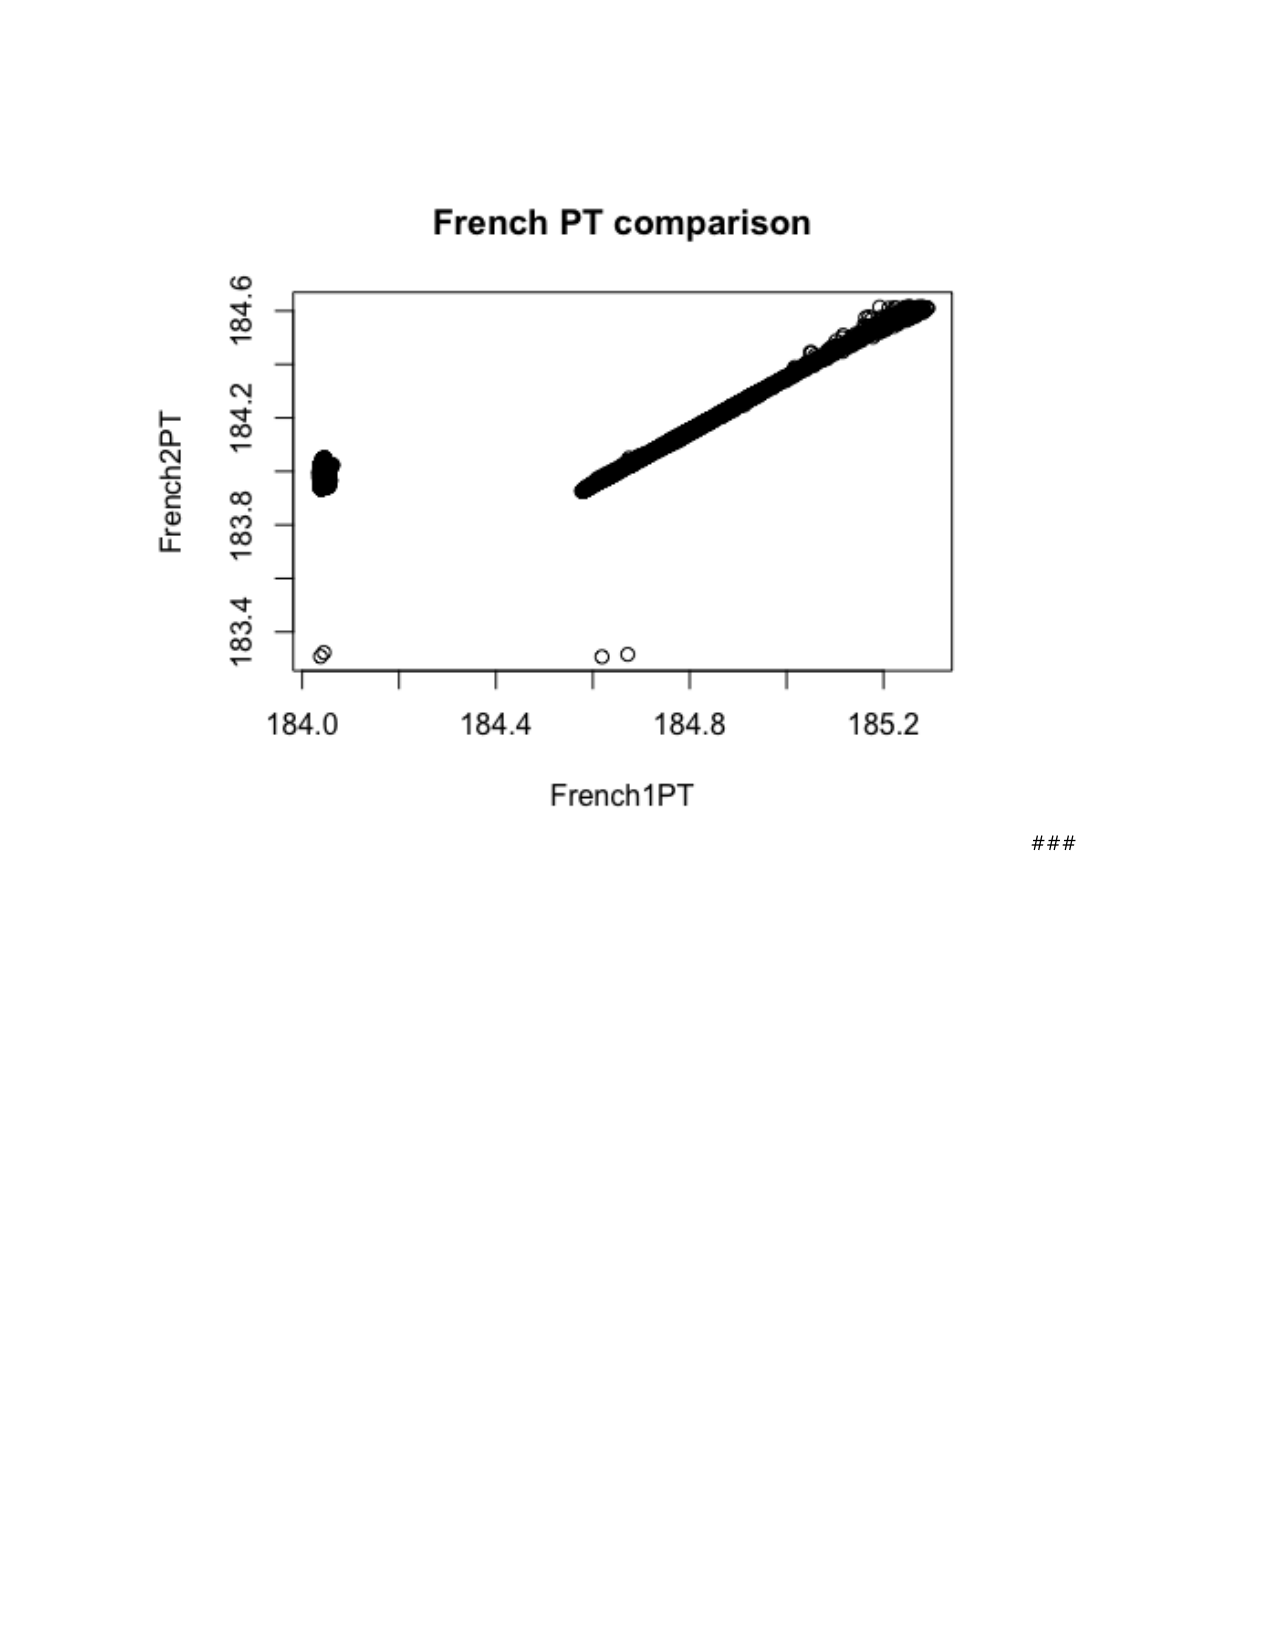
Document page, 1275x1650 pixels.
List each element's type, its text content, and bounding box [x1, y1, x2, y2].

picture [150, 150, 1025, 850]
